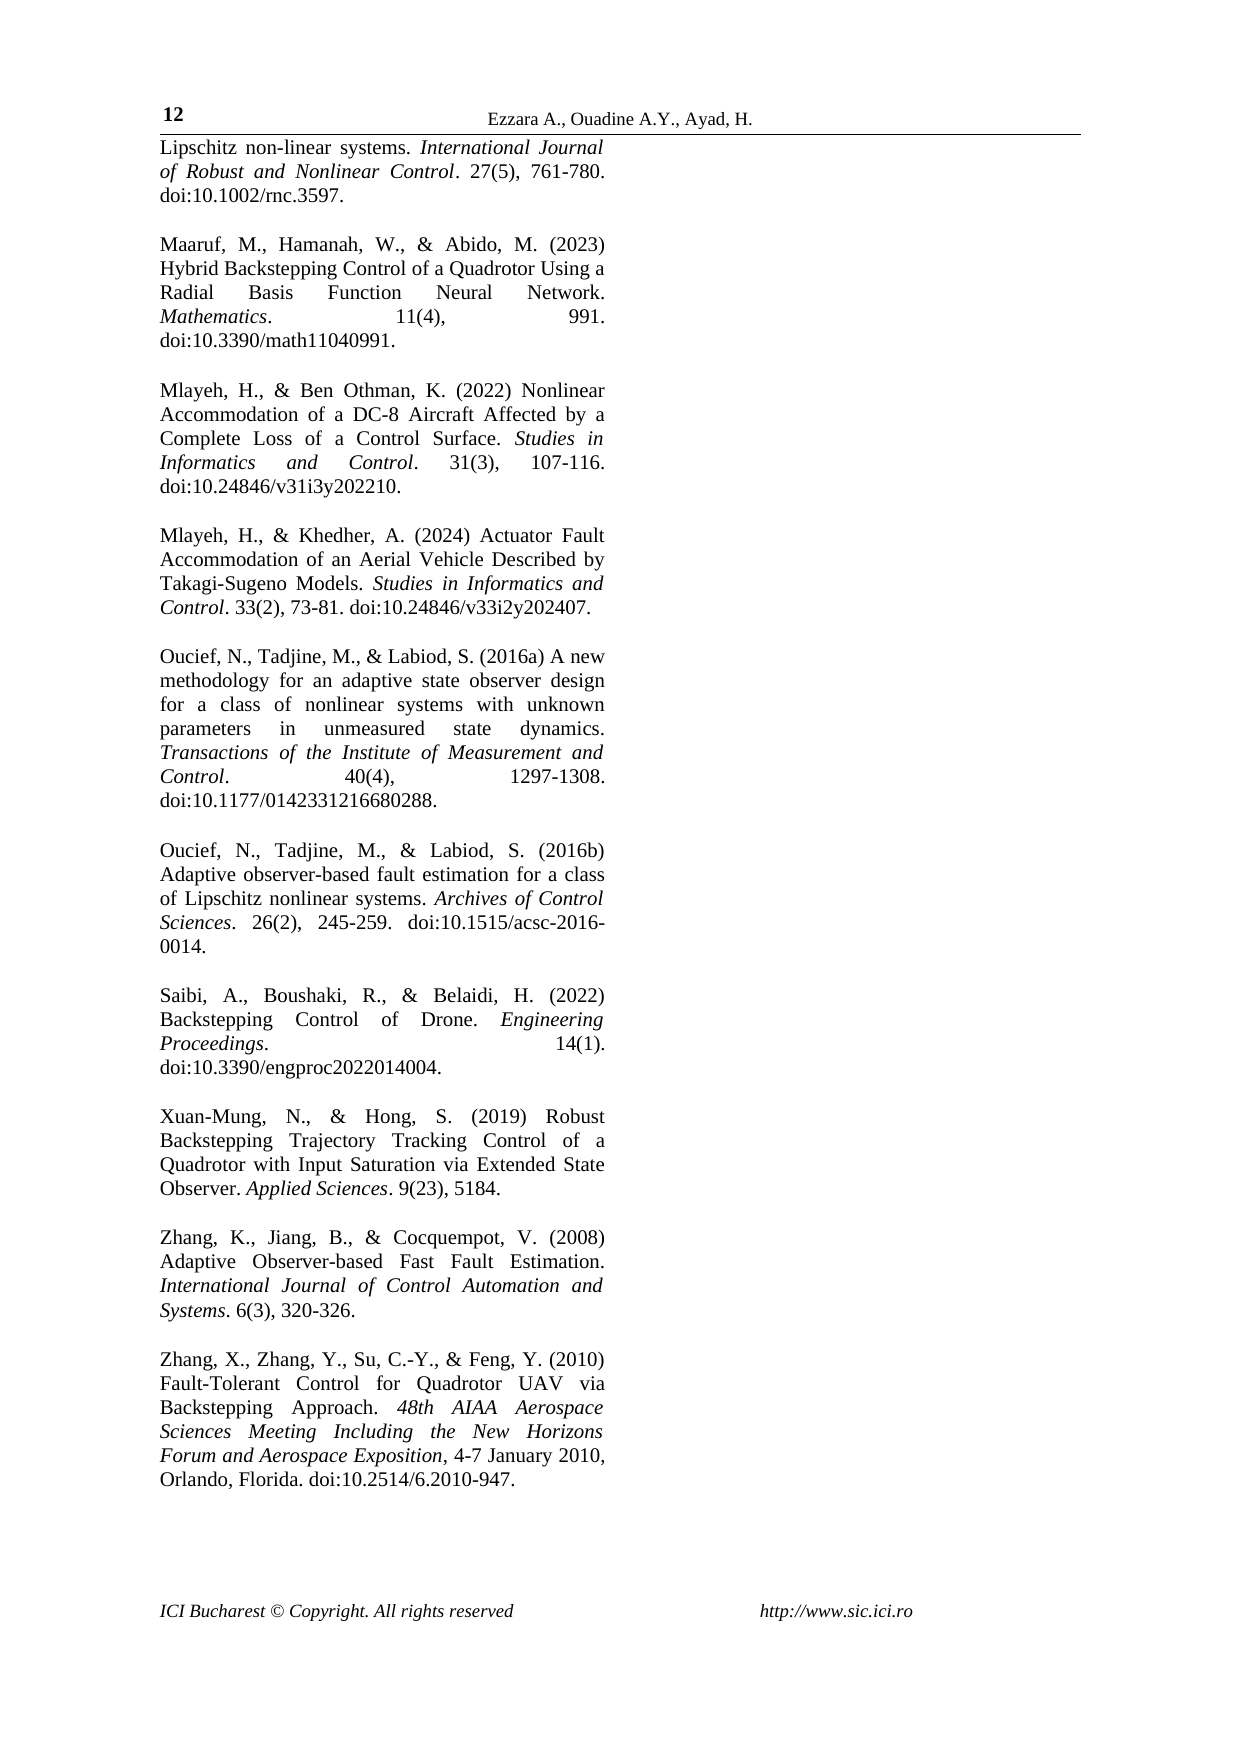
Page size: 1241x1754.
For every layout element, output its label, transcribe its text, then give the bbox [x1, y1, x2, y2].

text Zhang, K., Jiang, B., & Cocquempot, V. (2008) Adaptive Observer-based Fast Fault Estimation. International Journal of Control Automation and Systems. 6(3), 320-326. [159, 1225, 605, 1322]
text Maaruf, M., Hamanah, W., & Abido, M. (2023) Hybrid Backstepping Control of a Quadrotor Using a Radial Basis Function Neural Network. Mathematics. 11(4), 991. doi:10.3390/math11040991. [159, 232, 605, 352]
text Oucief, N., Tadjine, M., & Labiod, S. (2016a) A new methodology for an adaptive state observer design for a class of nonlinear systems with unknown parameters in unmeasured state dynamics. Transactions of the Institute of Measurement and Control. 40(4), 1297-1308. doi:10.1177/0142331216680288. [159, 644, 605, 812]
text Xuan-Mung, N., & Hong, S. (2019) Robust Backstepping Trajectory Tracking Control of a Quadrotor with Input Saturation via Extended State Observer. Applied Sciences. 9(23), 5184. [159, 1104, 605, 1200]
text Oucief, N., Tadjine, M., & Labiod, S. (2016b) Adaptive observer-based fault estimation for a class of Lipschitz nonlinear systems. Archives of Control Sciences. 26(2), 245-259. doi:10.1515/acsc-2016-0014. [159, 837, 605, 958]
text Zhang, X., Zhang, Y., Su, C.-Y., & Feng, Y. (2010) Fault-Tolerant Control for Quadrotor UAV via Backstepping Approach. 48th AIAA Aerospace Sciences Meeting Including the New Horizons Forum and Aerospace Exposition, 4-7 January 2010, Orlando, Florida. doi:10.2514/6.2010-947. [159, 1347, 605, 1491]
text Saibi, A., Boushaki, R., & Belaidi, H. (2022) Backstepping Control of Drone. Engineering Proceedings. 14(1). doi:10.3390/engproc2022014004. [159, 983, 605, 1079]
text Mlayeh, H., & Ben Othman, K. (2022) Nonlinear Accommodation of a DC-8 Aircraft Affected by a Complete Loss of a Control Surface. Studies in Informatics and Control. 31(3), 107-116. doi:10.24846/v31i3y202210. [159, 377, 605, 498]
text Mlayeh, H., & Khedher, A. (2024) Actuator Fault Accommodation of an Aerial Vehicle Described by Takagi-Sugeno Models. Studies in Informatics and Control. 33(2), 73-81. doi:10.24846/v33i2y202407. [159, 523, 605, 619]
